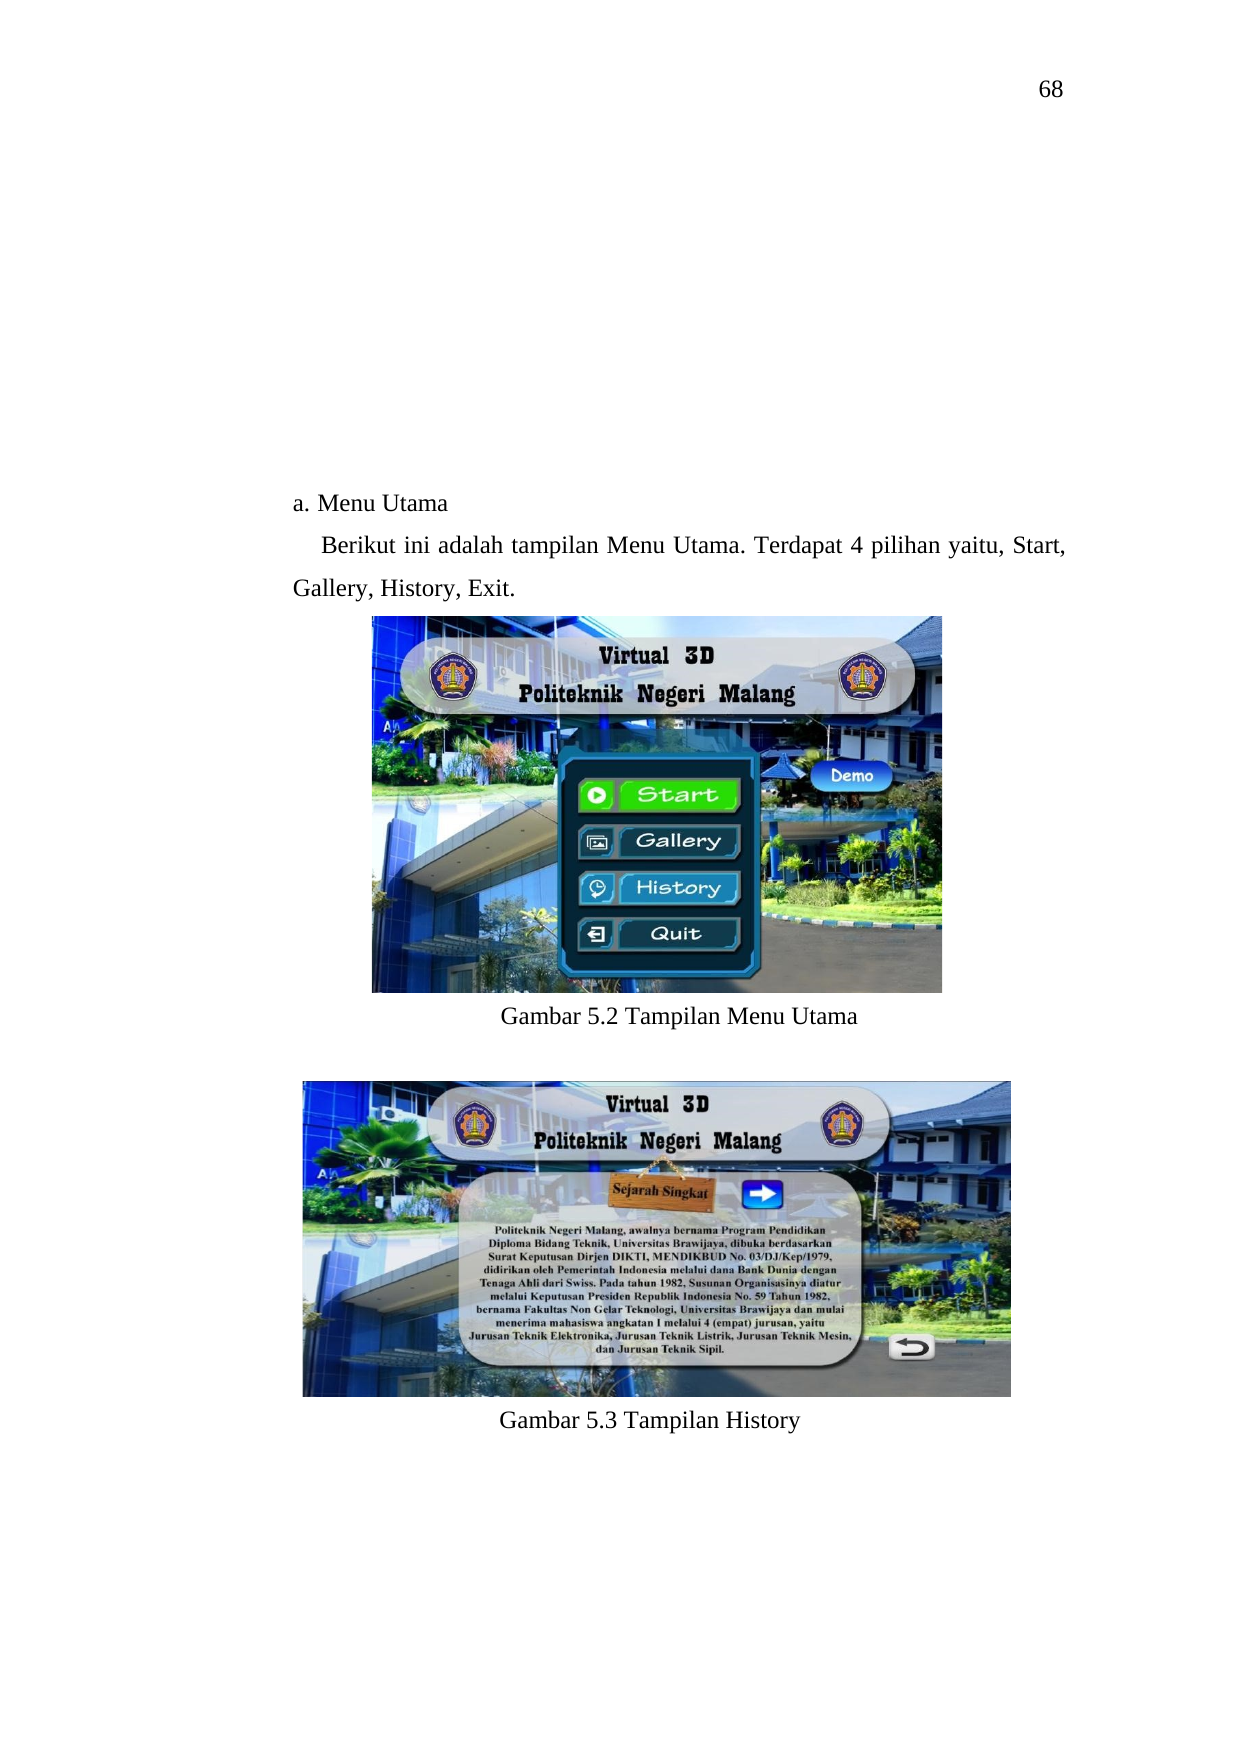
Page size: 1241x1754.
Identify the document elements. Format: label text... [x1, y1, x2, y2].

picture [302, 1081, 1011, 1397]
text a. Menu Utama [293, 488, 1067, 516]
text Berikut ini adalah tampilan Menu Utama. Terdapat 4 pilihan yaitu, Start, Gallery, History, Exit. [293, 531, 1067, 602]
subtitle Gambar 5.3 Tampilan History [319, 1405, 980, 1433]
picture [371, 616, 943, 993]
subtitle Gambar 5.2 Tampilan Menu Utama [319, 1001, 1038, 1030]
